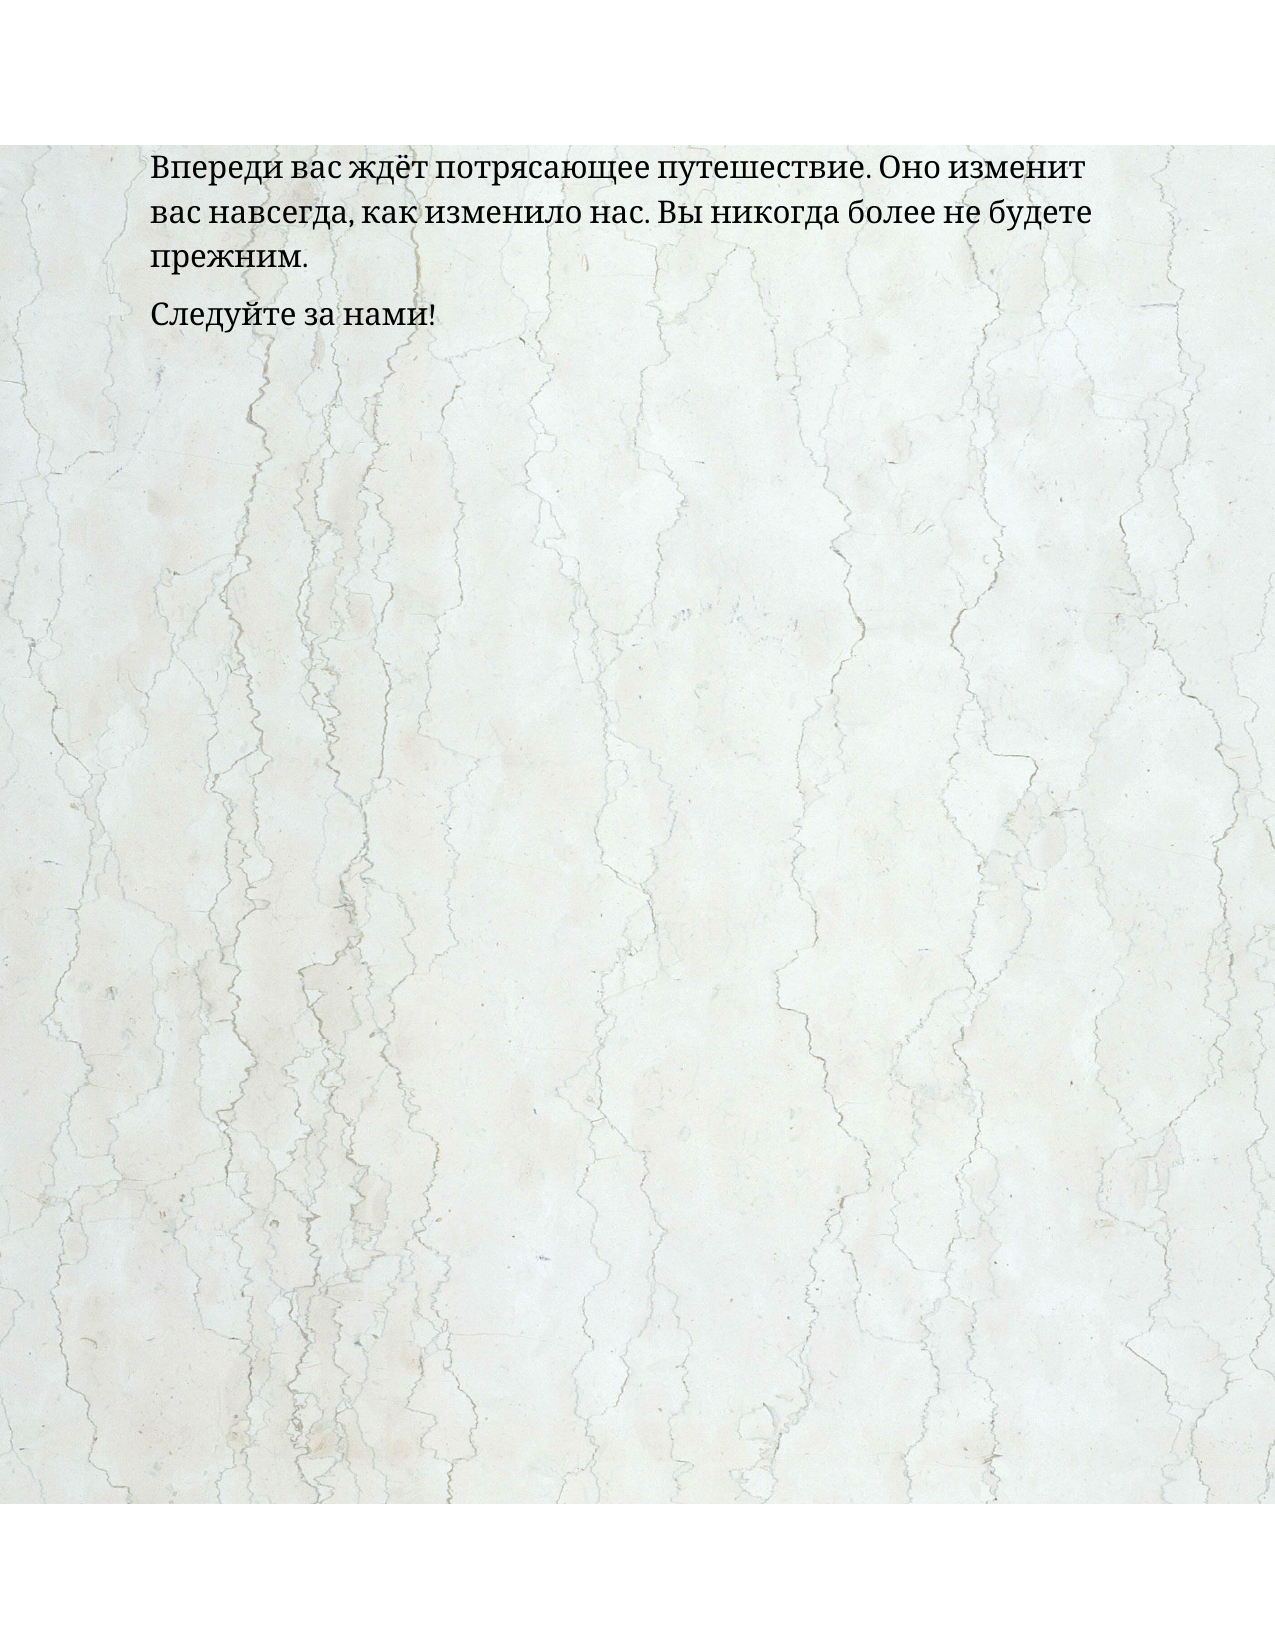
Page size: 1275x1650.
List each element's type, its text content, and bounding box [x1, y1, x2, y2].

picture [0, 145, 1275, 1504]
text Следуйте за нами! [150, 297, 1125, 333]
text Впереди вас ждёт потрясающее путешествие. Оно изменит вас навсегда, как изменило нас. Вы никогда более не будете прежним. [150, 150, 1125, 276]
